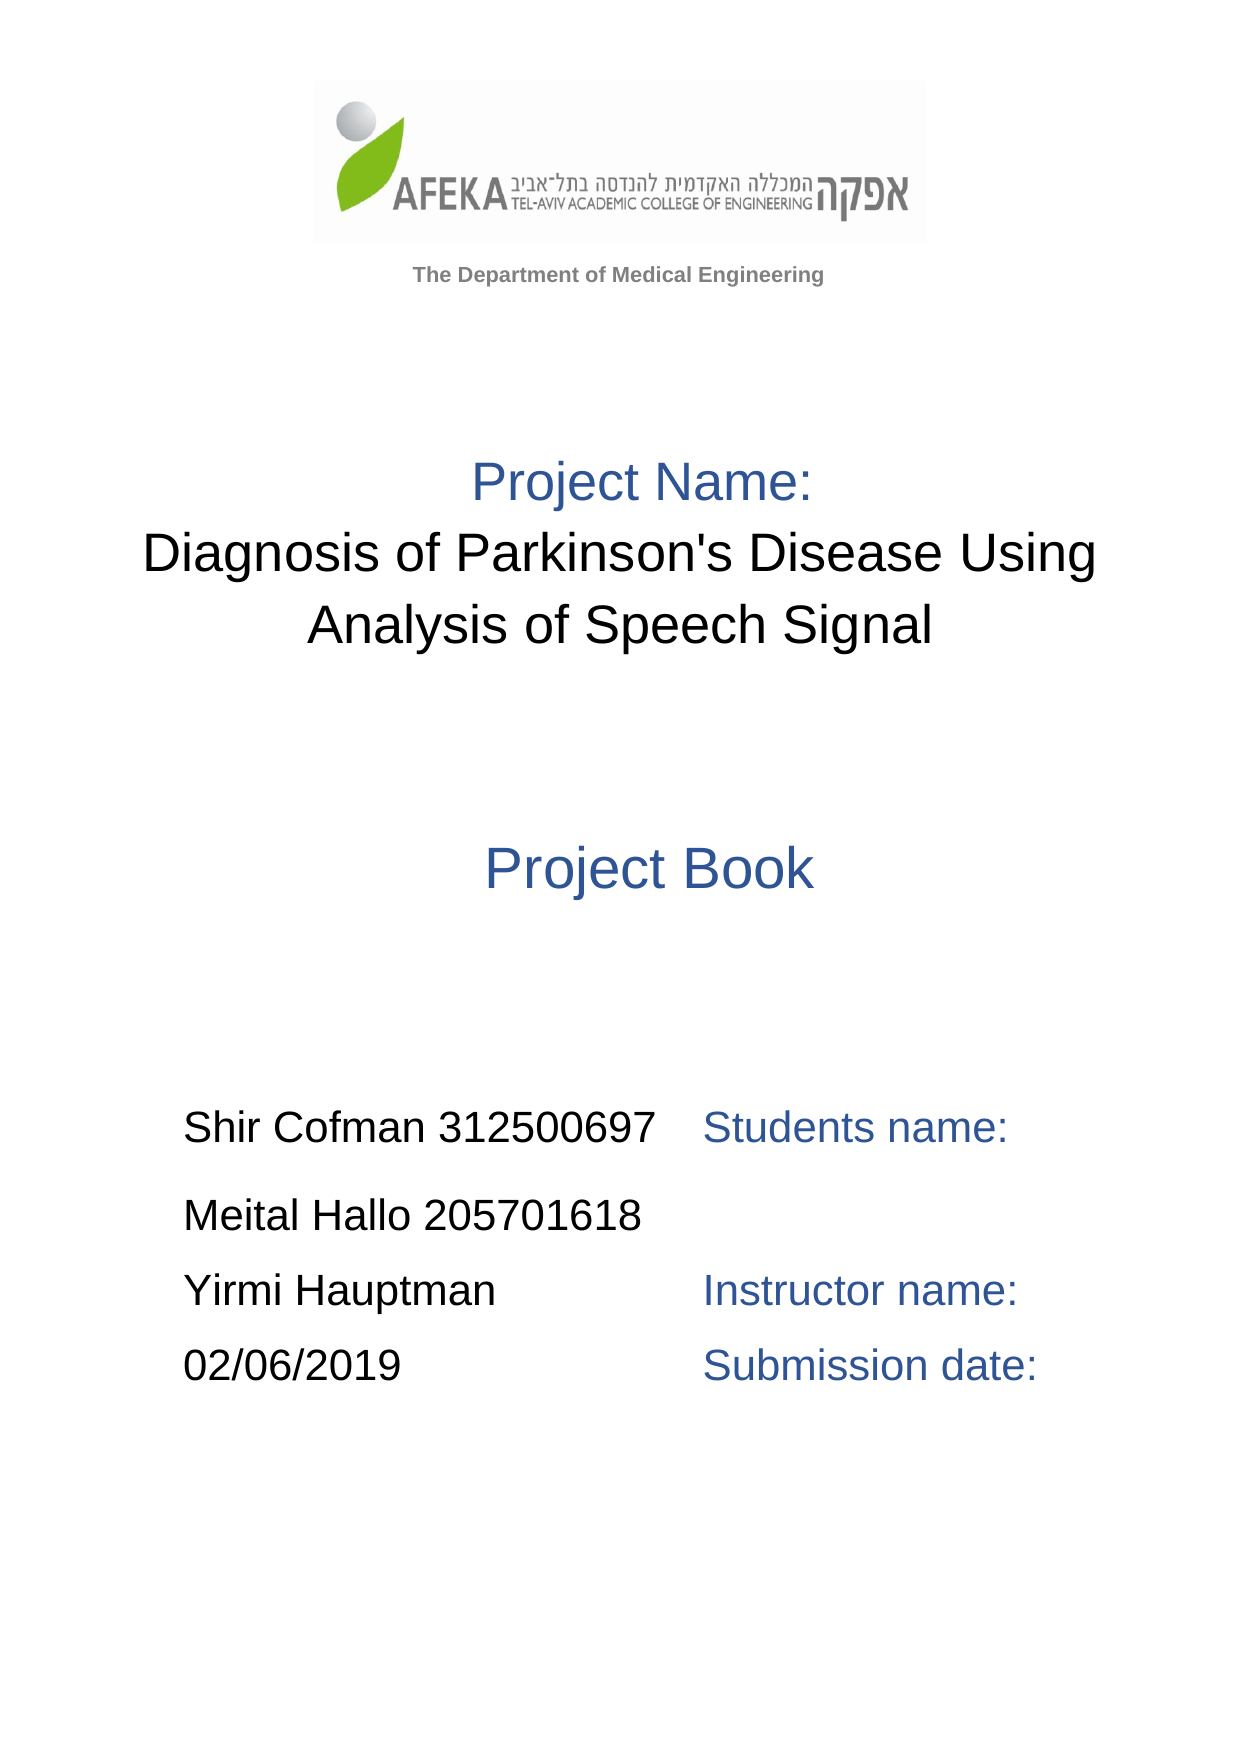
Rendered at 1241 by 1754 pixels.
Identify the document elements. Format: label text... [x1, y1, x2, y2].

table_cell 02/06/2019 [113, 1340, 691, 1415]
table_header Students name: [691, 1101, 1064, 1264]
text Project Book [113, 834, 1128, 901]
table_cell Submission date: [691, 1340, 1064, 1415]
text The Department of Medical Engineering [412, 233, 1128, 287]
table_cell Yirmi Hauptman [113, 1264, 691, 1340]
picture [313, 81, 927, 243]
table_cell Instructor name: [691, 1264, 1064, 1340]
table_header Shir Cofman 312500697 Meital Hallo 205701618 [113, 1101, 691, 1264]
text Project Name: Diagnosis of Parkinson's Disease Using Analysis of Speech Signal [113, 449, 1128, 655]
